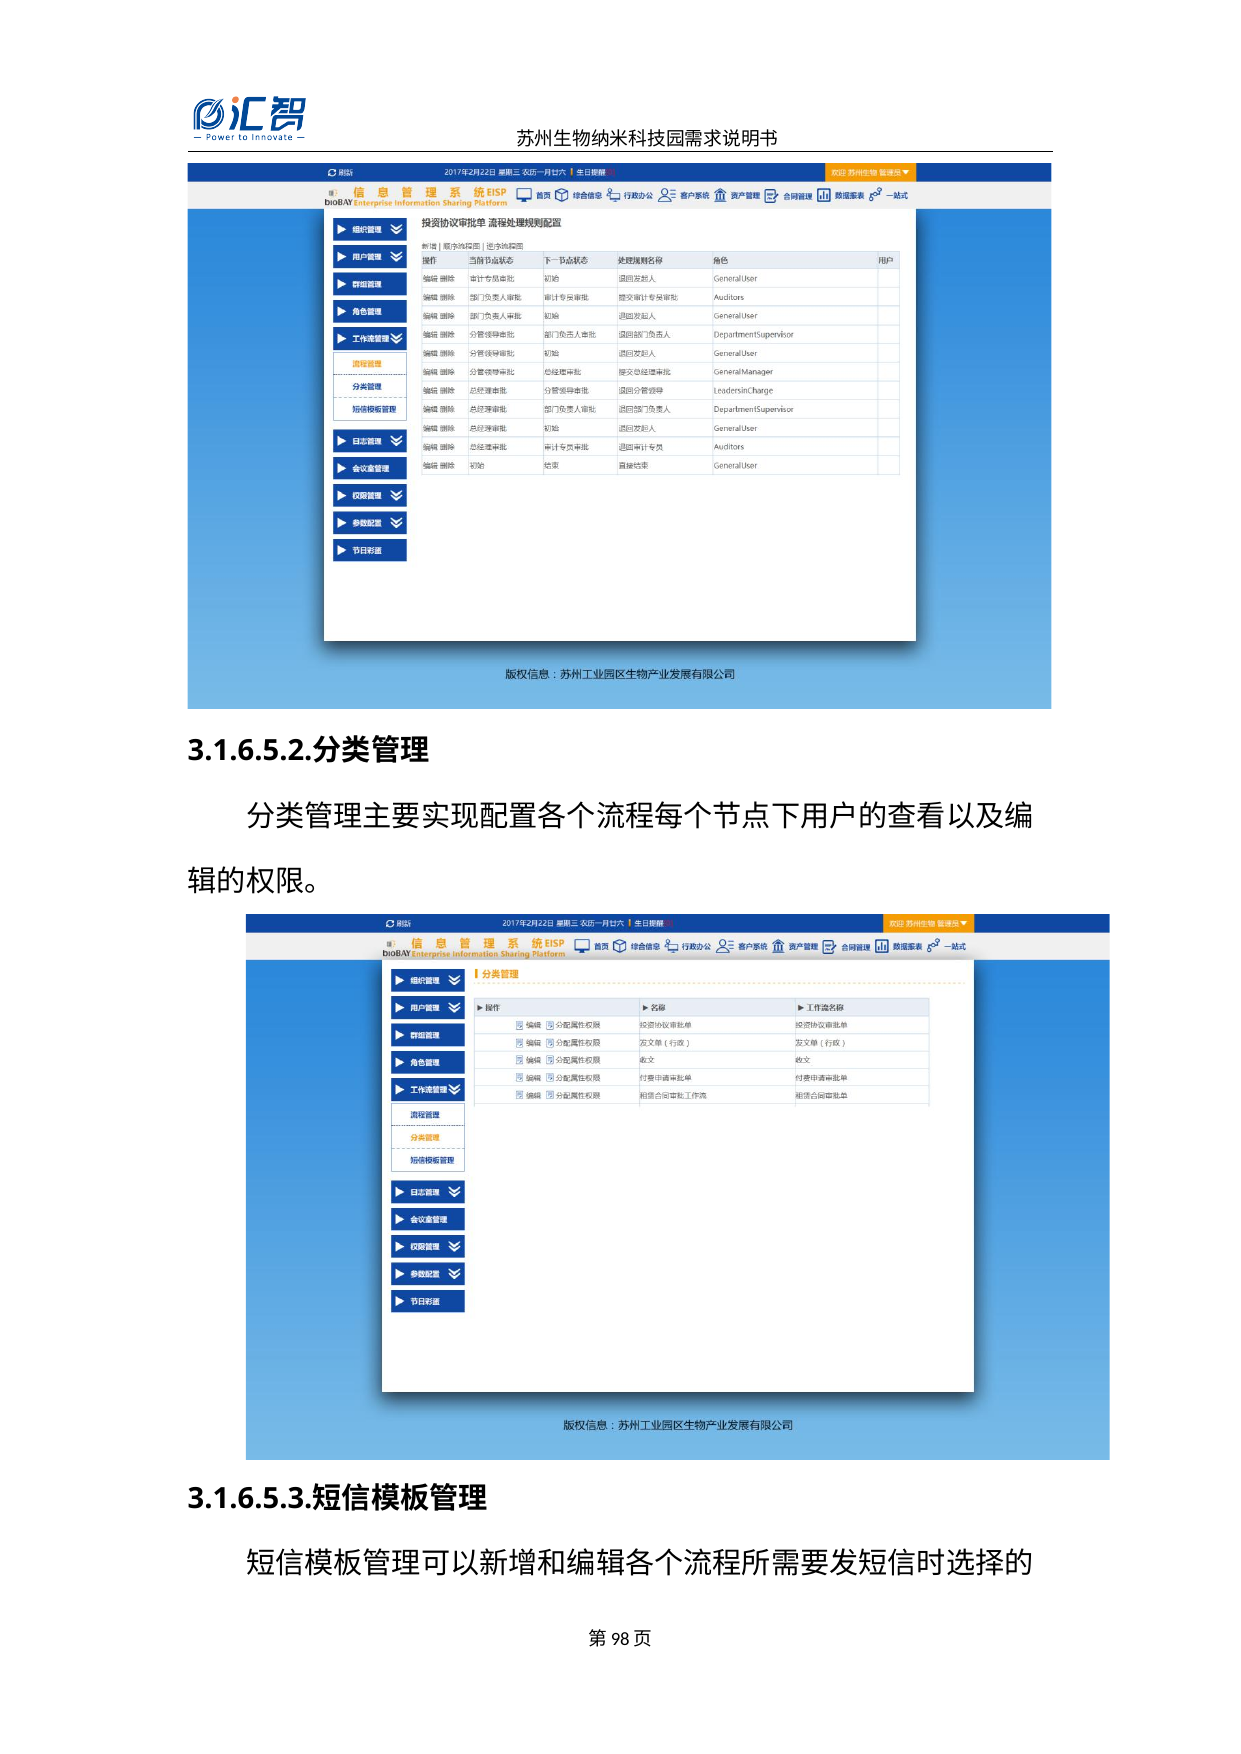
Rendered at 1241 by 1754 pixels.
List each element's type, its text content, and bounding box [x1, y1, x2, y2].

text 分类管理主要实现配置各个流程每个节点下用户的查看以及编辑的权限。 [187, 781, 1053, 911]
picture [245, 914, 1110, 1460]
picture [187, 88, 313, 146]
subtitle 3.1.6.5.3.短信模板管理 [187, 1463, 1053, 1528]
subtitle 3.1.6.5.2.分类管理 [187, 716, 1053, 781]
text 短信模板管理可以新增和编辑各个流程所需要发短信时选择的短信模板内容。 [187, 1528, 1053, 1593]
picture [187, 163, 1052, 709]
